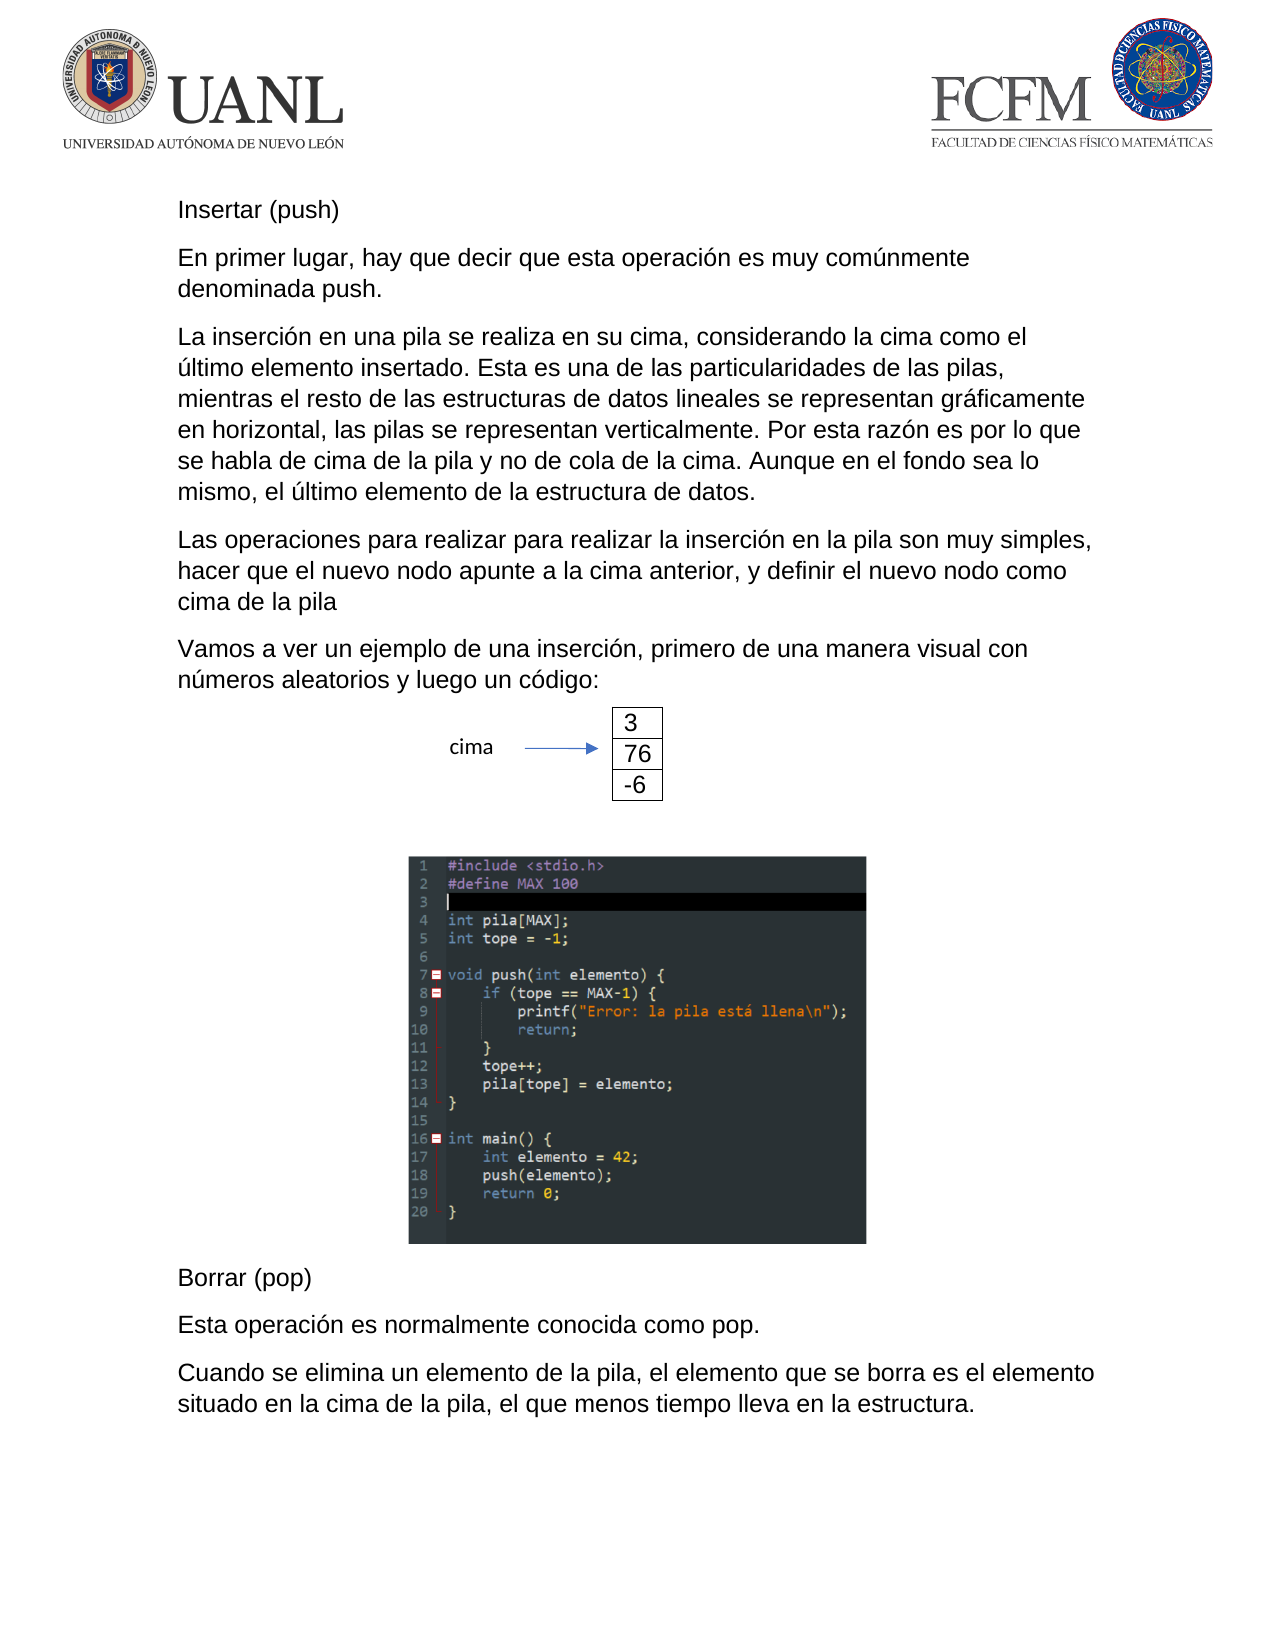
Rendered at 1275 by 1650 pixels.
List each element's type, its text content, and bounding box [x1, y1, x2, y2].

picture [931, 18, 1213, 147]
text Las operaciones para realizar para realizar la inserción en la pila son muy simples, hacer que el nuevo nodo apunte a la cima anterior, y definir el nuevo nodo como cima de la pila [177, 525, 1098, 616]
table_cell 76 [613, 739, 662, 769]
text En primer lugar, hay que decir que esta operación es muy comúnmente denominada push. [177, 243, 1098, 303]
picture [408, 856, 867, 1244]
picture [62, 25, 344, 153]
table_header 3 [613, 708, 662, 738]
table_cell -6 [613, 770, 662, 800]
text Vamos a ver un ejemplo de una inserción, primero de una manera visual con números aleatorios y luego un código: [177, 634, 1098, 694]
text La inserción en una pila se realiza en su cima, considerando la cima como el último elemento insertado. Esta es una de las particularidades de las pilas, mientras el resto de las estructuras de datos lineales se representan gráficamente en horizontal, las pilas se representan verticalmente. Por esta razón es por lo que se habla de cima de la pila y no de cola de la cima. Aunque en el fondo sea lo mismo, el último elemento de la estructura de datos. [177, 322, 1098, 506]
text Insertar (push) [177, 195, 1098, 224]
text Cuando se elimina un elemento de la pila, el elemento que se borra es el elemento situado en la cima de la pila, el que menos tiempo lleva en la estructura. [177, 1358, 1098, 1418]
text Esta operación es normalmente conocida como pop. [177, 1310, 1098, 1339]
text Borrar (pop) [177, 1263, 1098, 1291]
